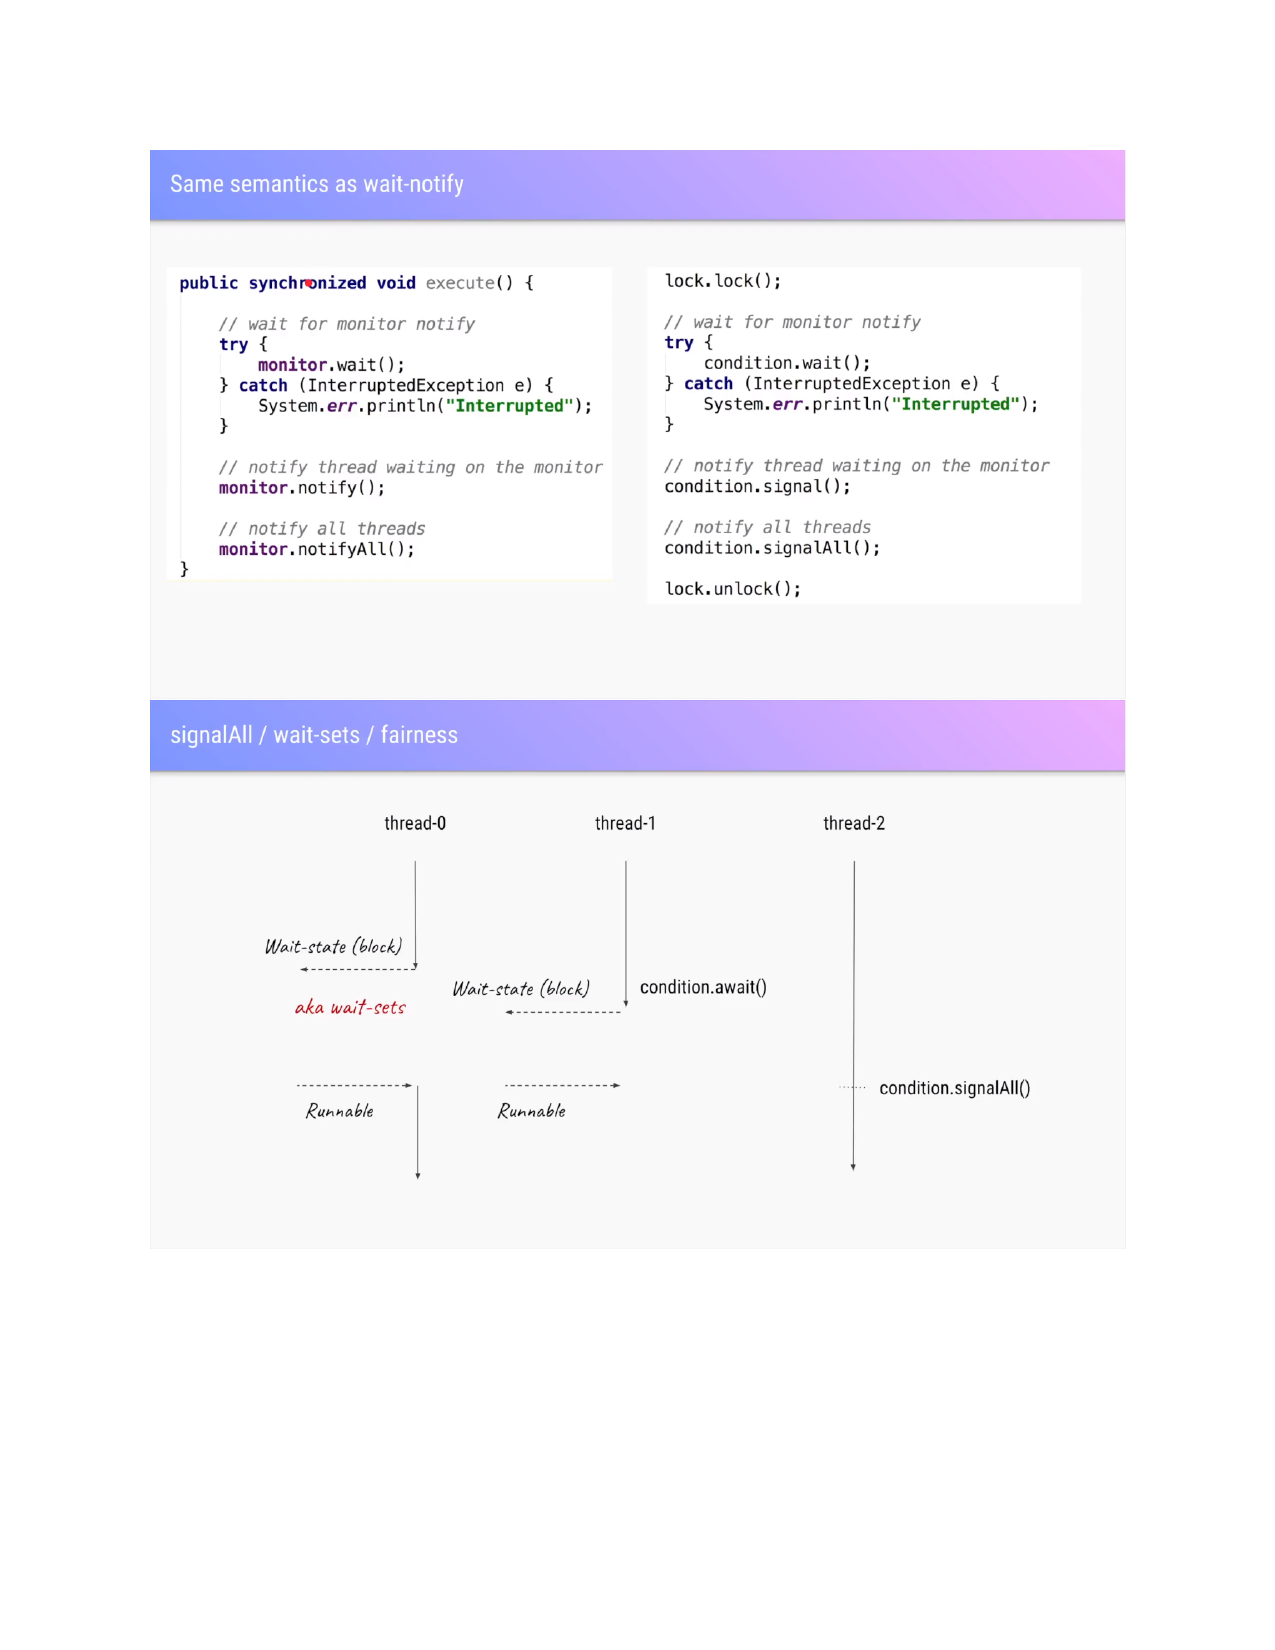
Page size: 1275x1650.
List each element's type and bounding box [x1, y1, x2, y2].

picture [150, 700, 1125, 1249]
picture [150, 150, 1125, 699]
